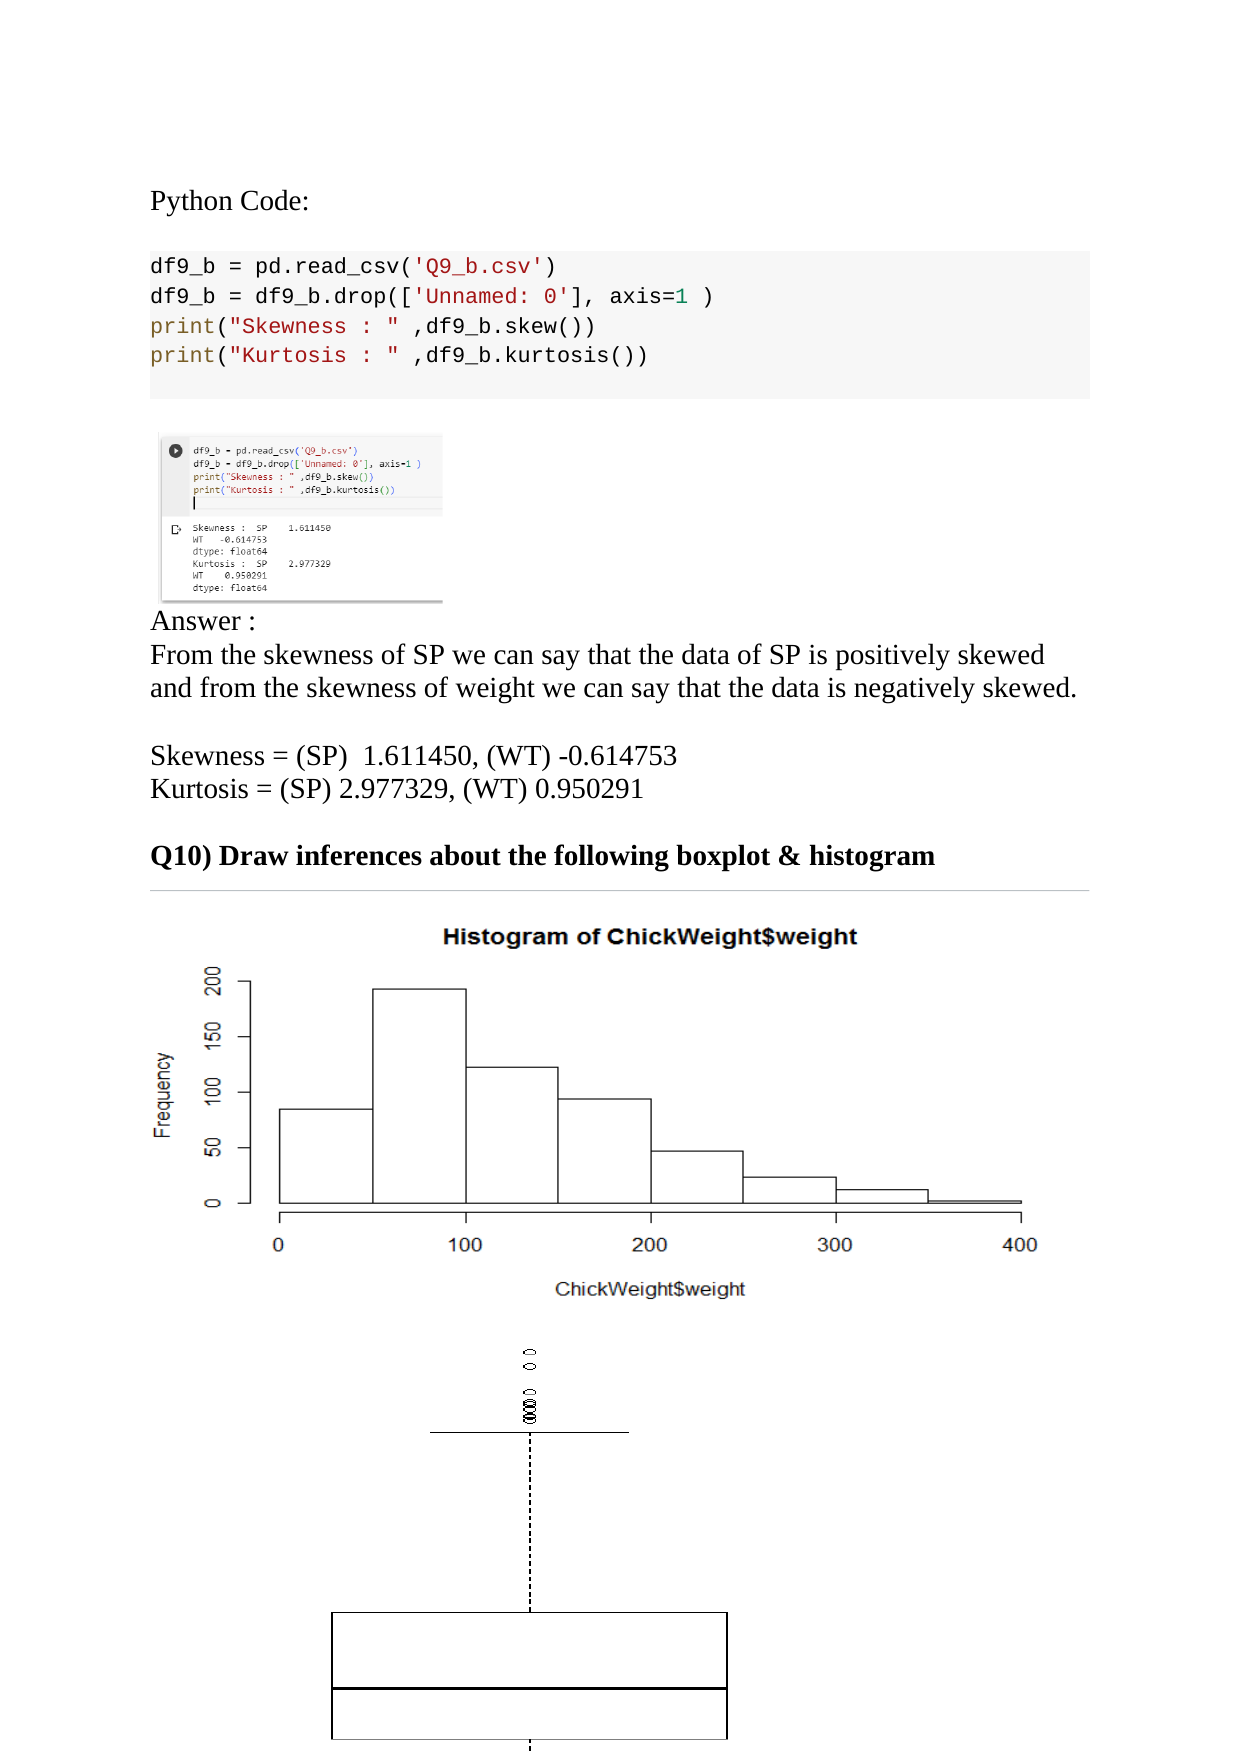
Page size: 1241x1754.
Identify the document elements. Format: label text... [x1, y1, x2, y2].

text Q10) Draw inferences about the following boxplot & histogram [150, 838, 1090, 872]
text Answer : [150, 603, 1090, 637]
text df9_b = pd.read_csv('Q9_b.csv') [150, 251, 1090, 280]
text Kurtosis = (SP) 2.977329, (WT) 0.950291 [150, 771, 1090, 805]
text print("Kurtosis : " ,df9_b.kurtosis()) [150, 340, 1090, 369]
text Python Code: [150, 183, 1090, 217]
text From the skewness of SP we can say that the data of SP is positively skewed and from the skewness of weight we can say that the data is negatively skewed. [150, 637, 1090, 704]
picture [150, 890, 1090, 1307]
text print("Skewness : " ,df9_b.skew()) [150, 310, 1090, 340]
text df9_b = df9_b.drop(['Unnamed: 0'], axis=1 ) [150, 280, 1090, 310]
picture [294, 1334, 776, 1754]
picture [150, 432, 443, 604]
text Skewness = (SP) 1.611450, (WT) -0.614753 [150, 738, 1090, 771]
